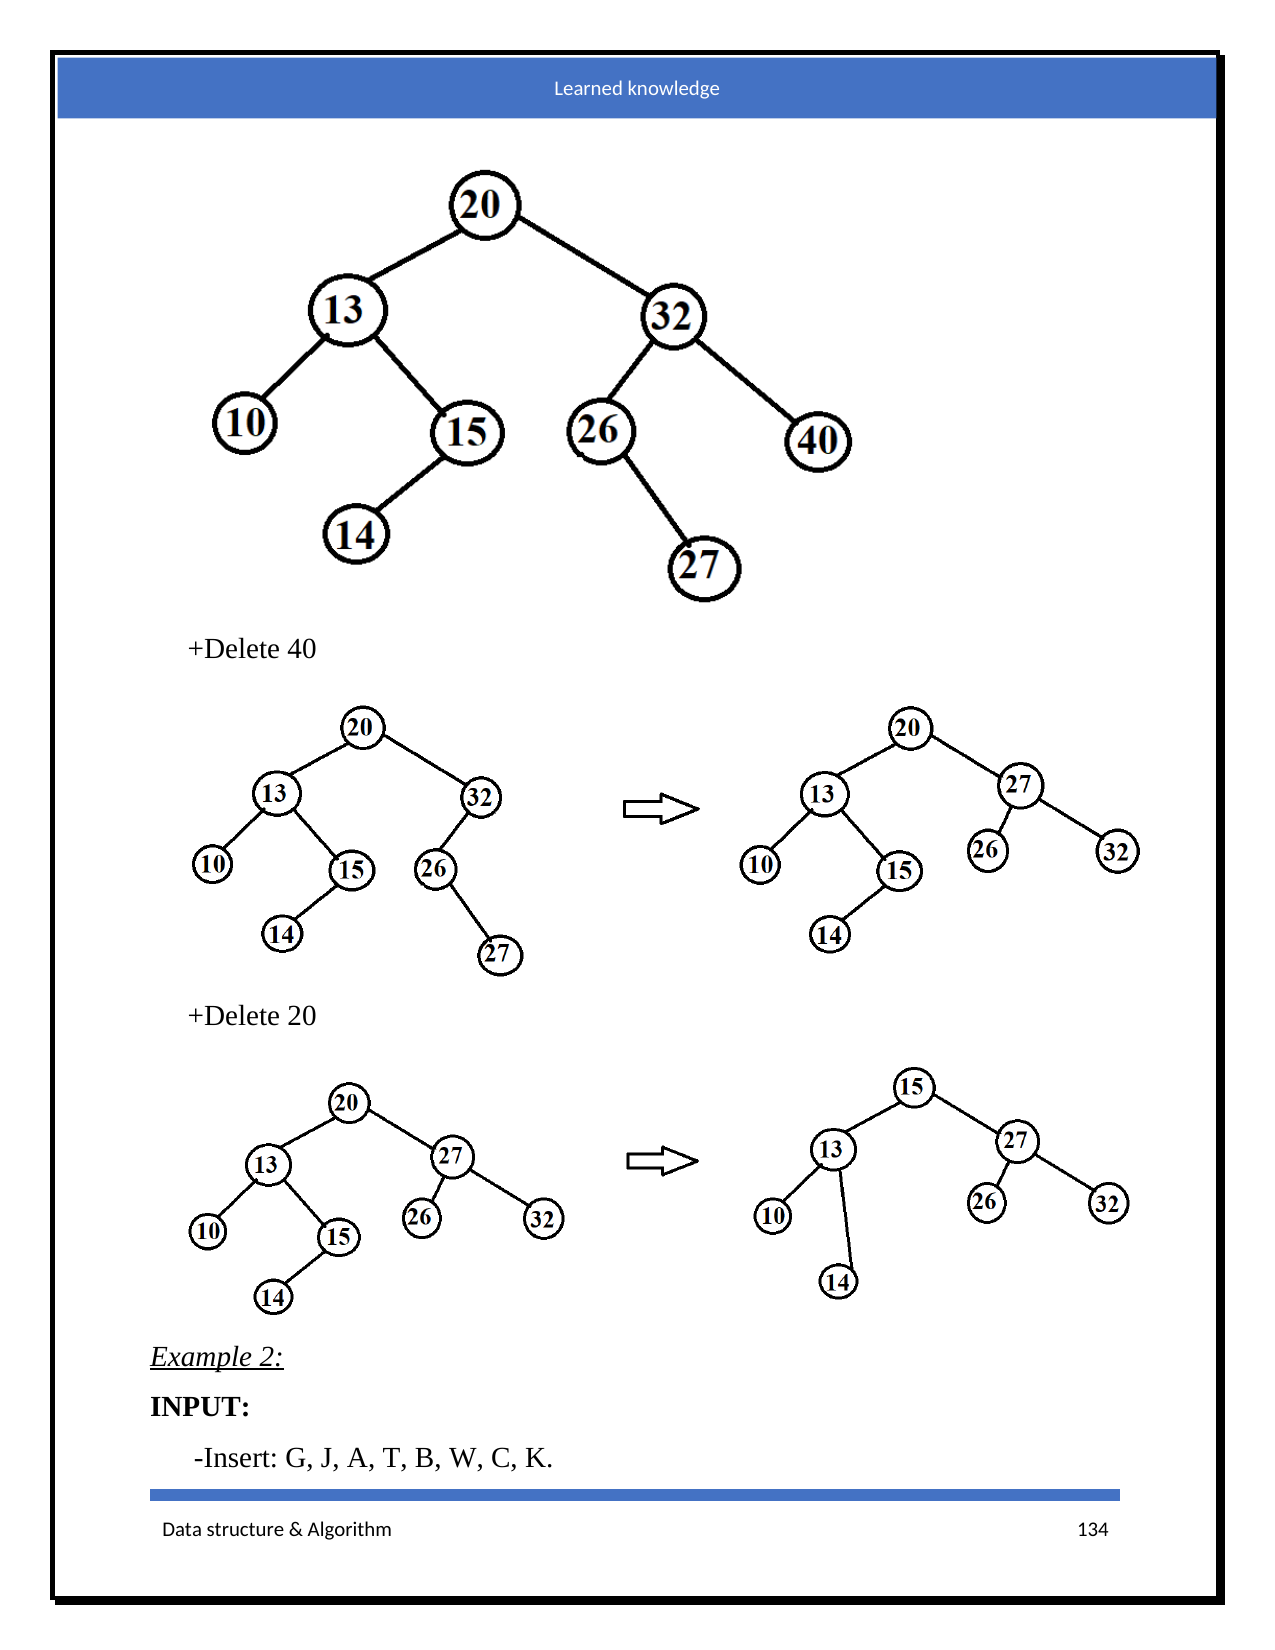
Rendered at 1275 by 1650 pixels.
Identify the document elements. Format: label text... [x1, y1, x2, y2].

text INPUT: [150, 1389, 1120, 1423]
picture [187, 1048, 1163, 1327]
text +Delete 40 [187, 631, 1120, 665]
text Example 2: [150, 1339, 1120, 1373]
text -Insert: G, J, A, T, B, W, C, K. [150, 1440, 1120, 1473]
text +Delete 20 [187, 998, 1120, 1032]
picture [187, 150, 898, 619]
picture [187, 681, 1163, 986]
